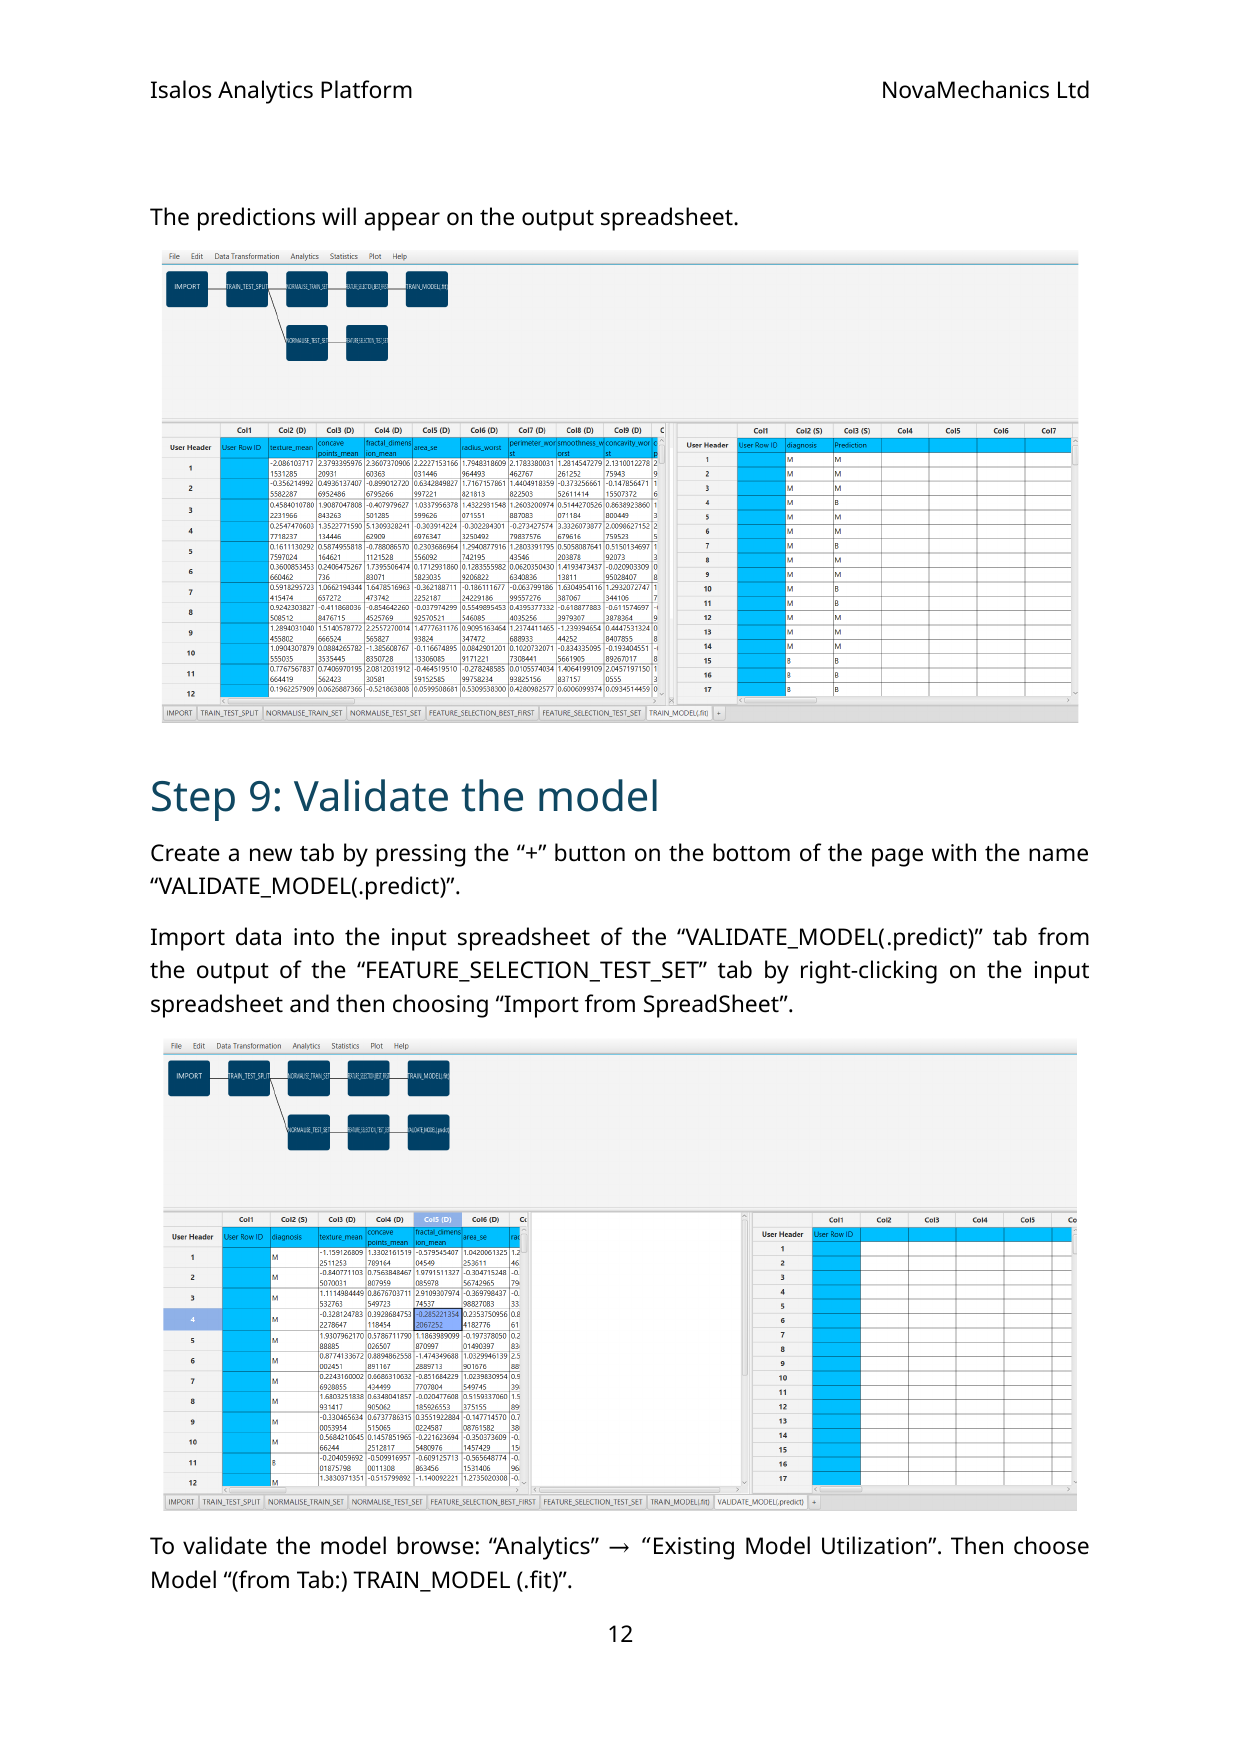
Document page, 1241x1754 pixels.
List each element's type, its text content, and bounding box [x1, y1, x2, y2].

text Import data into the input spreadsheet of the “VALIDATE_MODEL(.predict)” tab from the output of the “FEATURE_SELECTION_TEST_SET” tab by right-clicking on the input spreadsheet and then choosing “Import from SpreadSheet”. [150, 921, 1090, 1019]
text The predictions will appear on the output spreadsheet. [150, 200, 1090, 232]
text To validate the model browse: “Analytics” → “Existing Model Utilization”. Then choose Model “(from Tab:) TRAIN_MODEL (.fit)”. [150, 1530, 1090, 1595]
picture [163, 1038, 1077, 1511]
picture [161, 250, 1079, 723]
text Create a new tab by pressing the “+” button on the bottom of the page with the name “VALIDATE_MODEL(.predict)”. [150, 837, 1090, 902]
